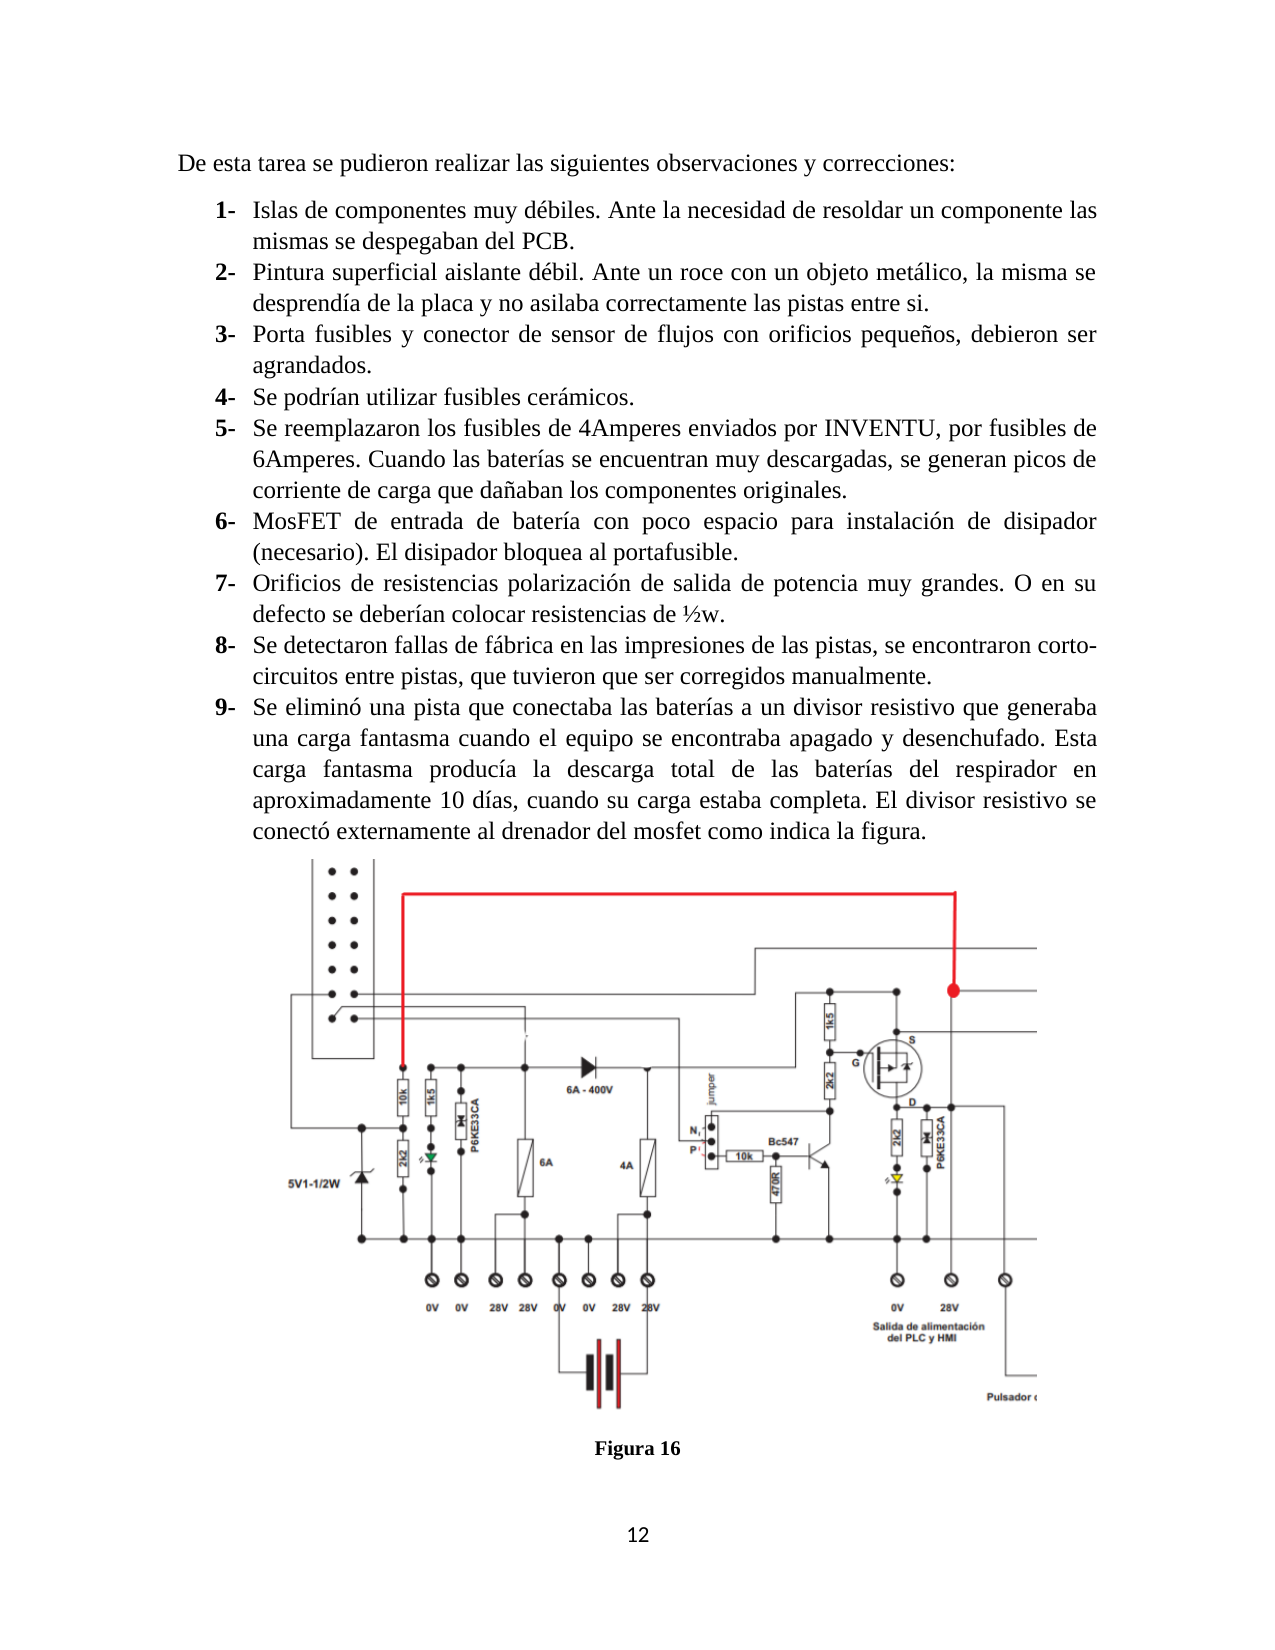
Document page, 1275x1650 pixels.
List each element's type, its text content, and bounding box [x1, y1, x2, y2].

list Porta fusibles y conector de sensor de flujos con orificios pequeños, debieron ser agrandados. [215, 319, 1098, 379]
list Se podrían utilizar fusibles cerámicos. [215, 382, 1098, 410]
list Islas de componentes muy débiles. Ante la necesidad de resoldar un componente las mismas se despegaban del PCB. [215, 195, 1098, 255]
text De esta tarea se pudieron realizar las siguientes observaciones y correcciones: [177, 148, 1098, 176]
list Orificios de resistencias polarización de salida de potencia muy grandes. O en su defecto se deberían colocar resistencias de ½w. [215, 568, 1098, 628]
list Pintura superficial aislante débil. Ante un roce con un objeto metálico, la misma se desprendía de la placa y no asilaba correctamente las pistas entre si. [215, 257, 1098, 317]
list MosFET de entrada de batería con poco espacio para instalación de disipador (necesario). El disipador bloquea al portafusible. [215, 506, 1098, 566]
picture [272, 859, 1037, 1436]
list Se eliminó una pista que conectaba las baterías a un divisor resistivo que generaba una carga fantasma cuando el equipo se encontraba apagado y desenchufado. Esta carga fantasma producía la descarga total de las baterías del respirador en aproximadamente 10 días, cuando su carga estaba completa. El divisor resistivo se conectó externamente al drenador del mosfet como indica la figura. [215, 692, 1098, 845]
list Se detectaron fallas de fábrica en las impresiones de las pistas, se encontraron corto-circuitos entre pistas, que tuvieron que ser corregidos manualmente. [215, 630, 1098, 690]
text Figura 16 [177, 1436, 1098, 1460]
list Se reemplazaron los fusibles de 4Amperes enviados por INVENTU, por fusibles de 6Amperes. Cuando las baterías se encuentran muy descargadas, se generan picos de corriente de carga que dañaban los componentes originales. [215, 413, 1098, 503]
